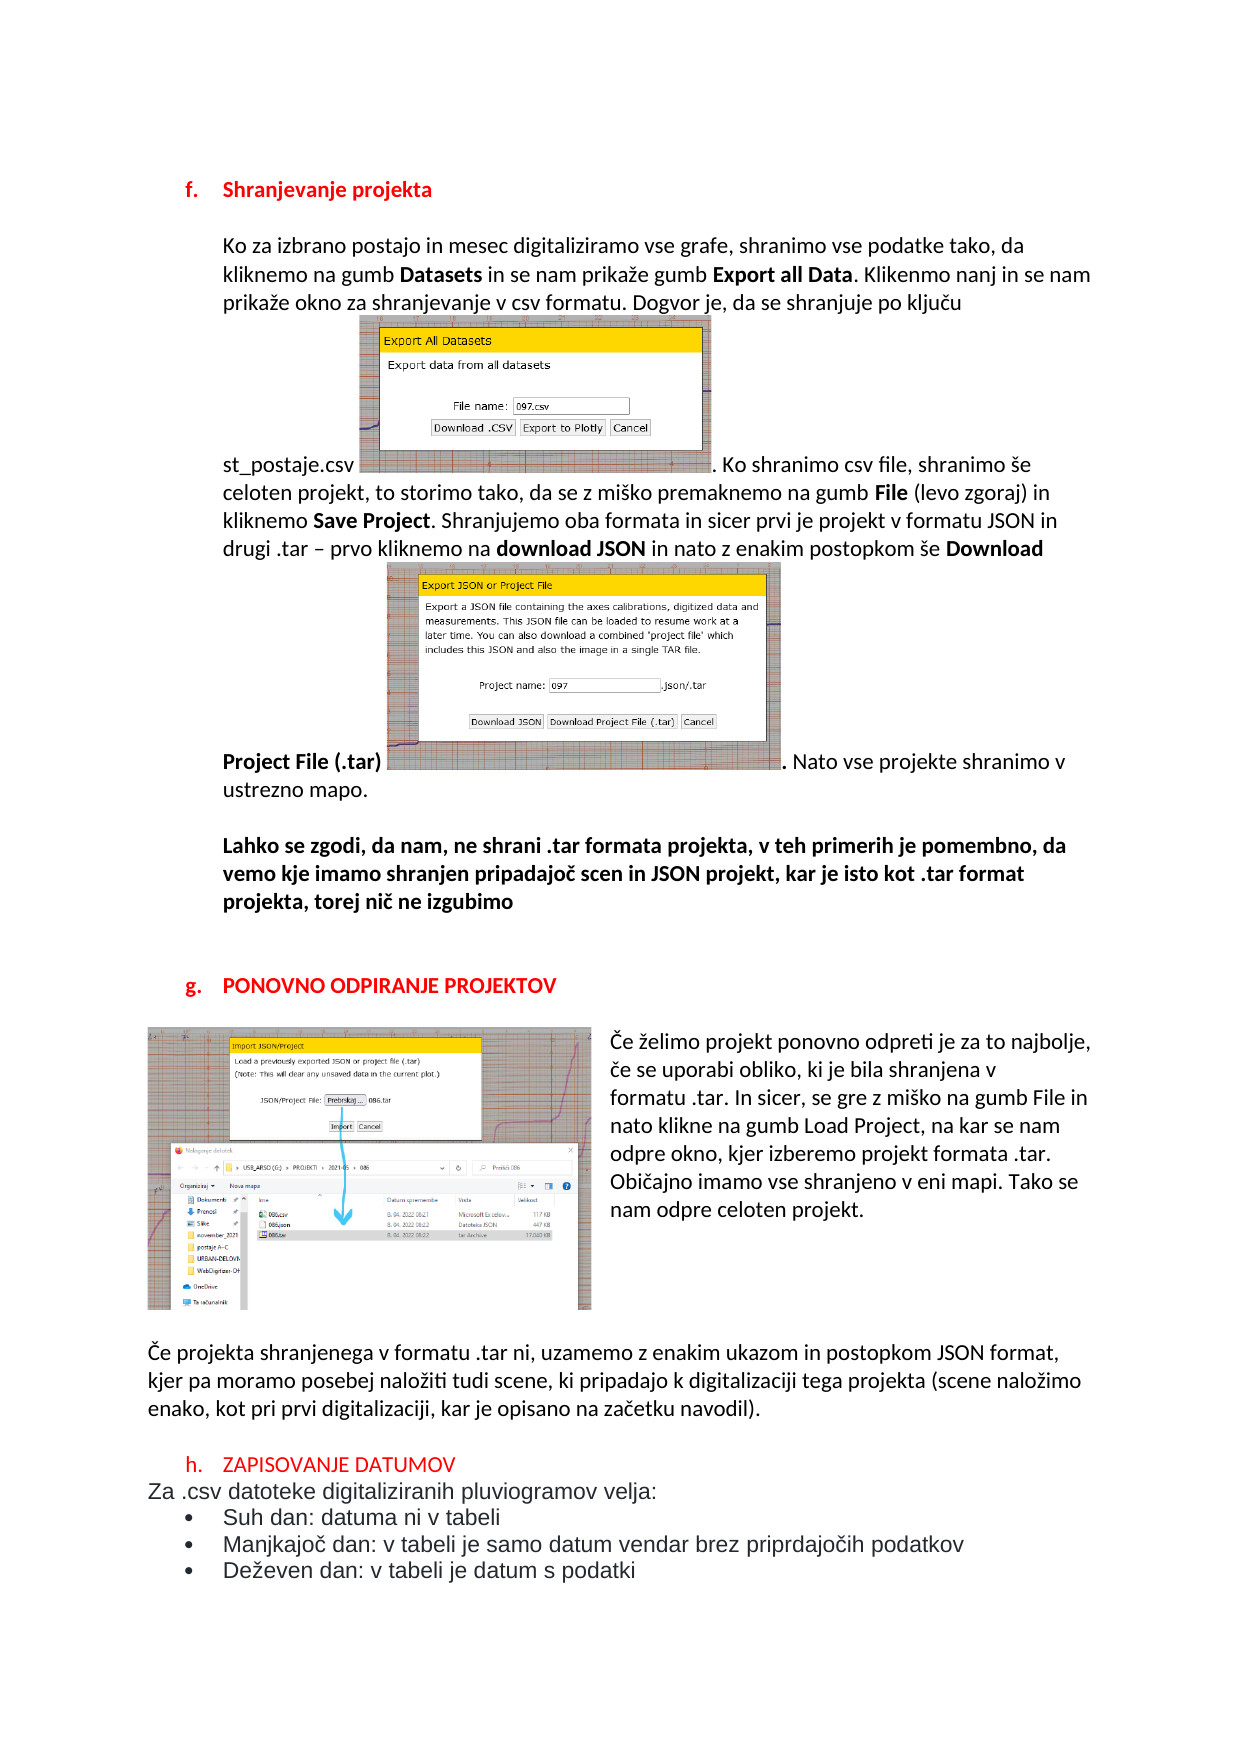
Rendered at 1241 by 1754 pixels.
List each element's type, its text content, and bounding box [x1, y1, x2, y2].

picture [386, 562, 781, 770]
text Če projekta shranjenega v formatu .tar ni, uzamemo z enakim ukazom in postopkom JSON format, kjer pa moramo posebej naložiti tudi scene, ki pripadajo k digitalizaciji tega projekta (scene naložimo enako, kot pri prvi digitalizaciji, kar je opisano na začetku navodil). [148, 1338, 1093, 1422]
list Deževen dan: v tabeli je datum s podatki [185, 1557, 1093, 1583]
text Za .csv datoteke digitaliziranih pluviogramov velja: [148, 1478, 1093, 1504]
picture [147, 1027, 592, 1310]
list Manjkajoč dan: v tabeli je samo datum vendar brez priprdajočih podatkov [185, 1531, 1093, 1557]
list ZAPISOVANJE DATUMOV [185, 1450, 1093, 1478]
list PONOVNO ODPIRANJE PROJEKTOV [185, 971, 1093, 999]
text Lahko se zgodi, da nam, ne shrani .tar formata projekta, v teh primerih je pomembno, da vemo kje imamo shranjen pripadajoč scen in JSON projekt, kar je isto kot .tar format projekta, torej nič ne izgubimo [223, 831, 1093, 915]
list Shranjevanje projekta [185, 176, 1093, 204]
picture [359, 315, 712, 473]
list Suh dan: datuma ni v tabeli [185, 1504, 1093, 1531]
